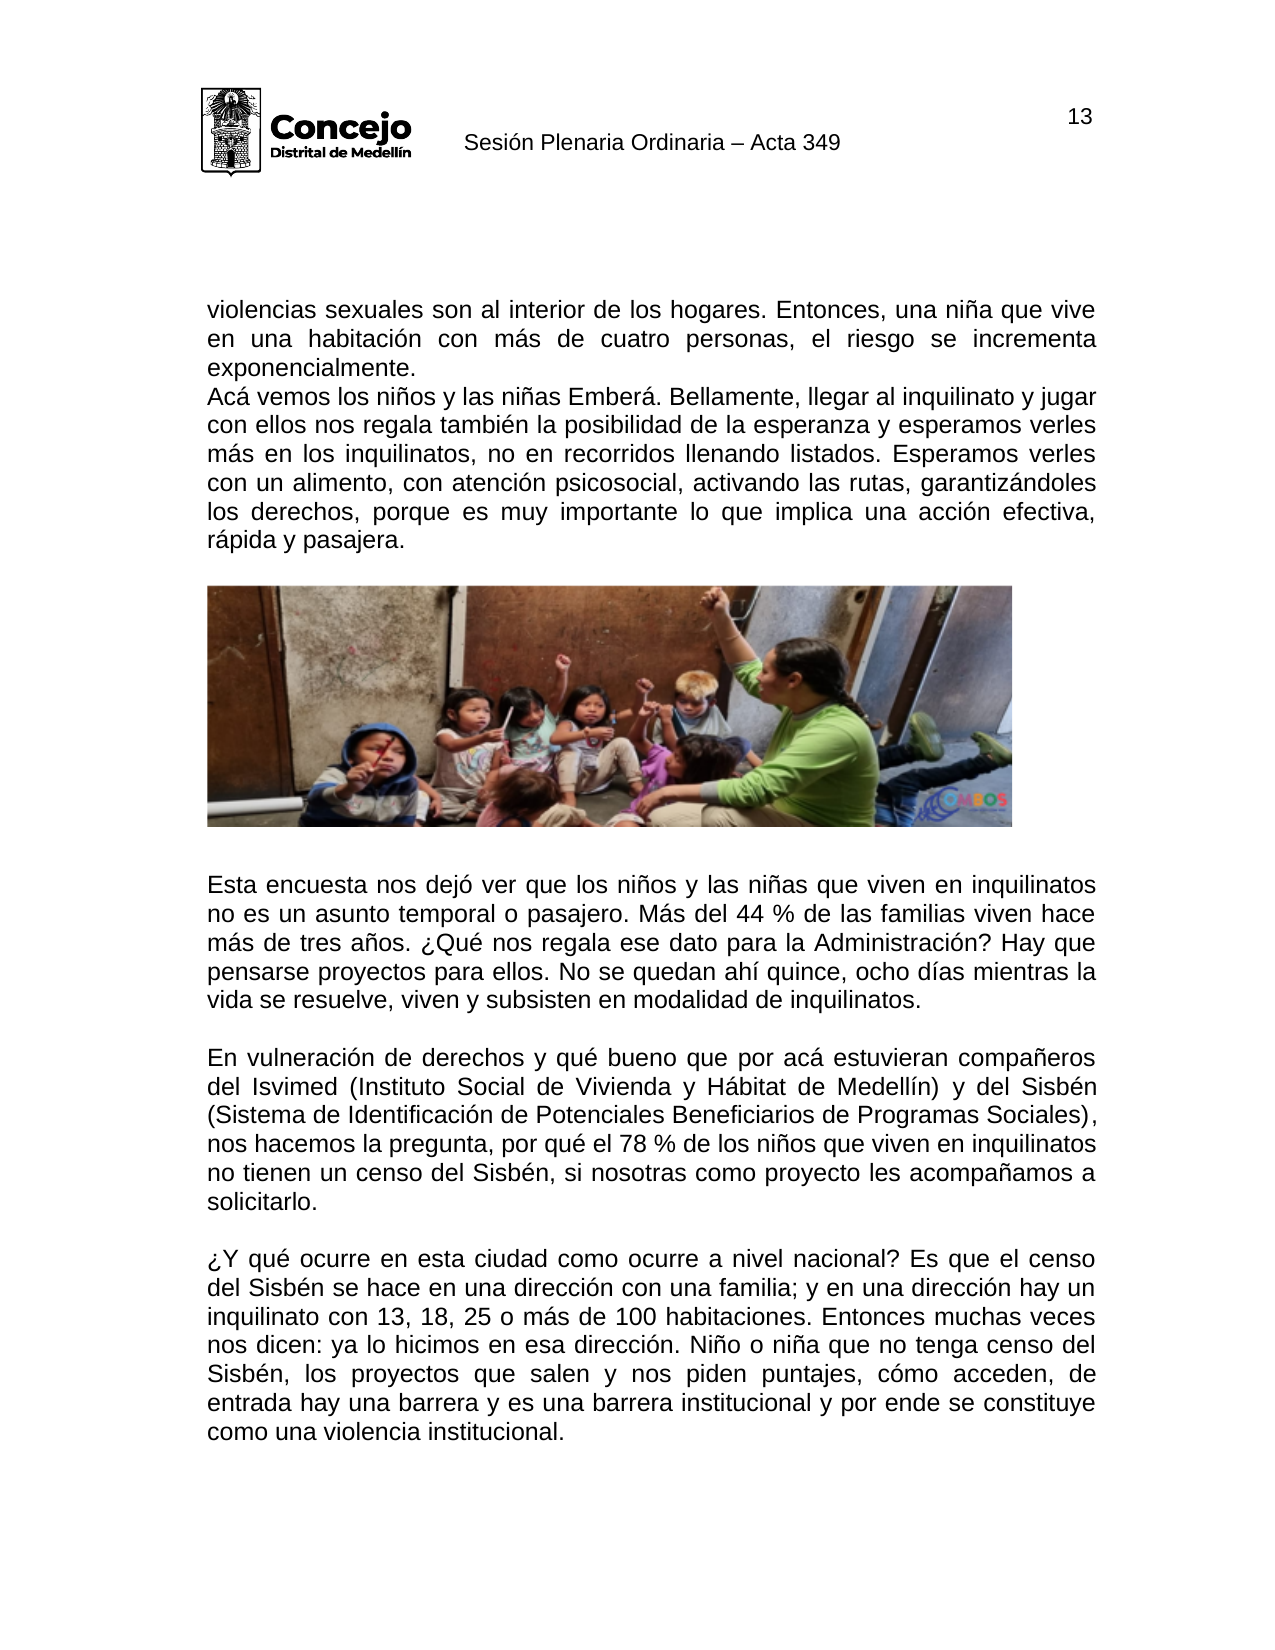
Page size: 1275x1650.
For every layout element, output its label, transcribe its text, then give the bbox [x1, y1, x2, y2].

text En vulneración de derechos y qué bueno que por acá estuvieran compañeros del Isvimed (Instituto Social de Vivienda y Hábitat de Medellín) y del Sisbén (Sistema de Identificación de Potenciales Beneficiarios de Programas Sociales), nos hacemos la pregunta, por qué el 78 % de los niños que viven en inquilinatos no tienen un censo del Sisbén, si nosotras como proyecto les acompañamos a solicitarlo. [207, 1043, 1098, 1215]
picture [207, 583, 1013, 827]
text ¿Y qué ocurre en esta ciudad como ocurre a nivel nacional? Es que el censo del Sisbén se hace en una dirección con una familia; y en una dirección hay un inquilinato con 13, 18, 25 o más de 100 habitaciones. Entonces muchas veces nos dicen: ya lo hicimos en esa dirección. Niño o niña que no tenga censo del Sisbén, los proyectos que salen y nos piden puntajes, cómo acceden, de entrada hay una barrera y es una barrera institucional y por ende se constituye como una violencia institucional. [207, 1244, 1098, 1445]
text Esta encuesta nos dejó ver que los niños y las niñas que viven en inquilinatos no es un asunto temporal o pasajero. Más del 44 % de las familias viven hace más de tres años. ¿Qué nos regala ese dato para la Administración? Hay que pensarse proyectos para ellos. No se quedan ahí quince, ocho días mientras la vida se resuelve, viven y subsisten en modalidad de inquilinatos. [207, 870, 1098, 1014]
text Acá vemos los niños y las niñas Emberá. Bellamente, llegar al inquilinato y jugar con ellos nos regala también la posibilidad de la esperanza y esperamos verles más en los inquilinatos, no en recorridos llenando listados. Esperamos verles con un alimento, con atención psicosocial, activando las rutas, garantizándoles los derechos, porque es muy importante lo que implica una acción efectiva, rápida y pasajera. [207, 382, 1098, 554]
picture [196, 84, 416, 181]
